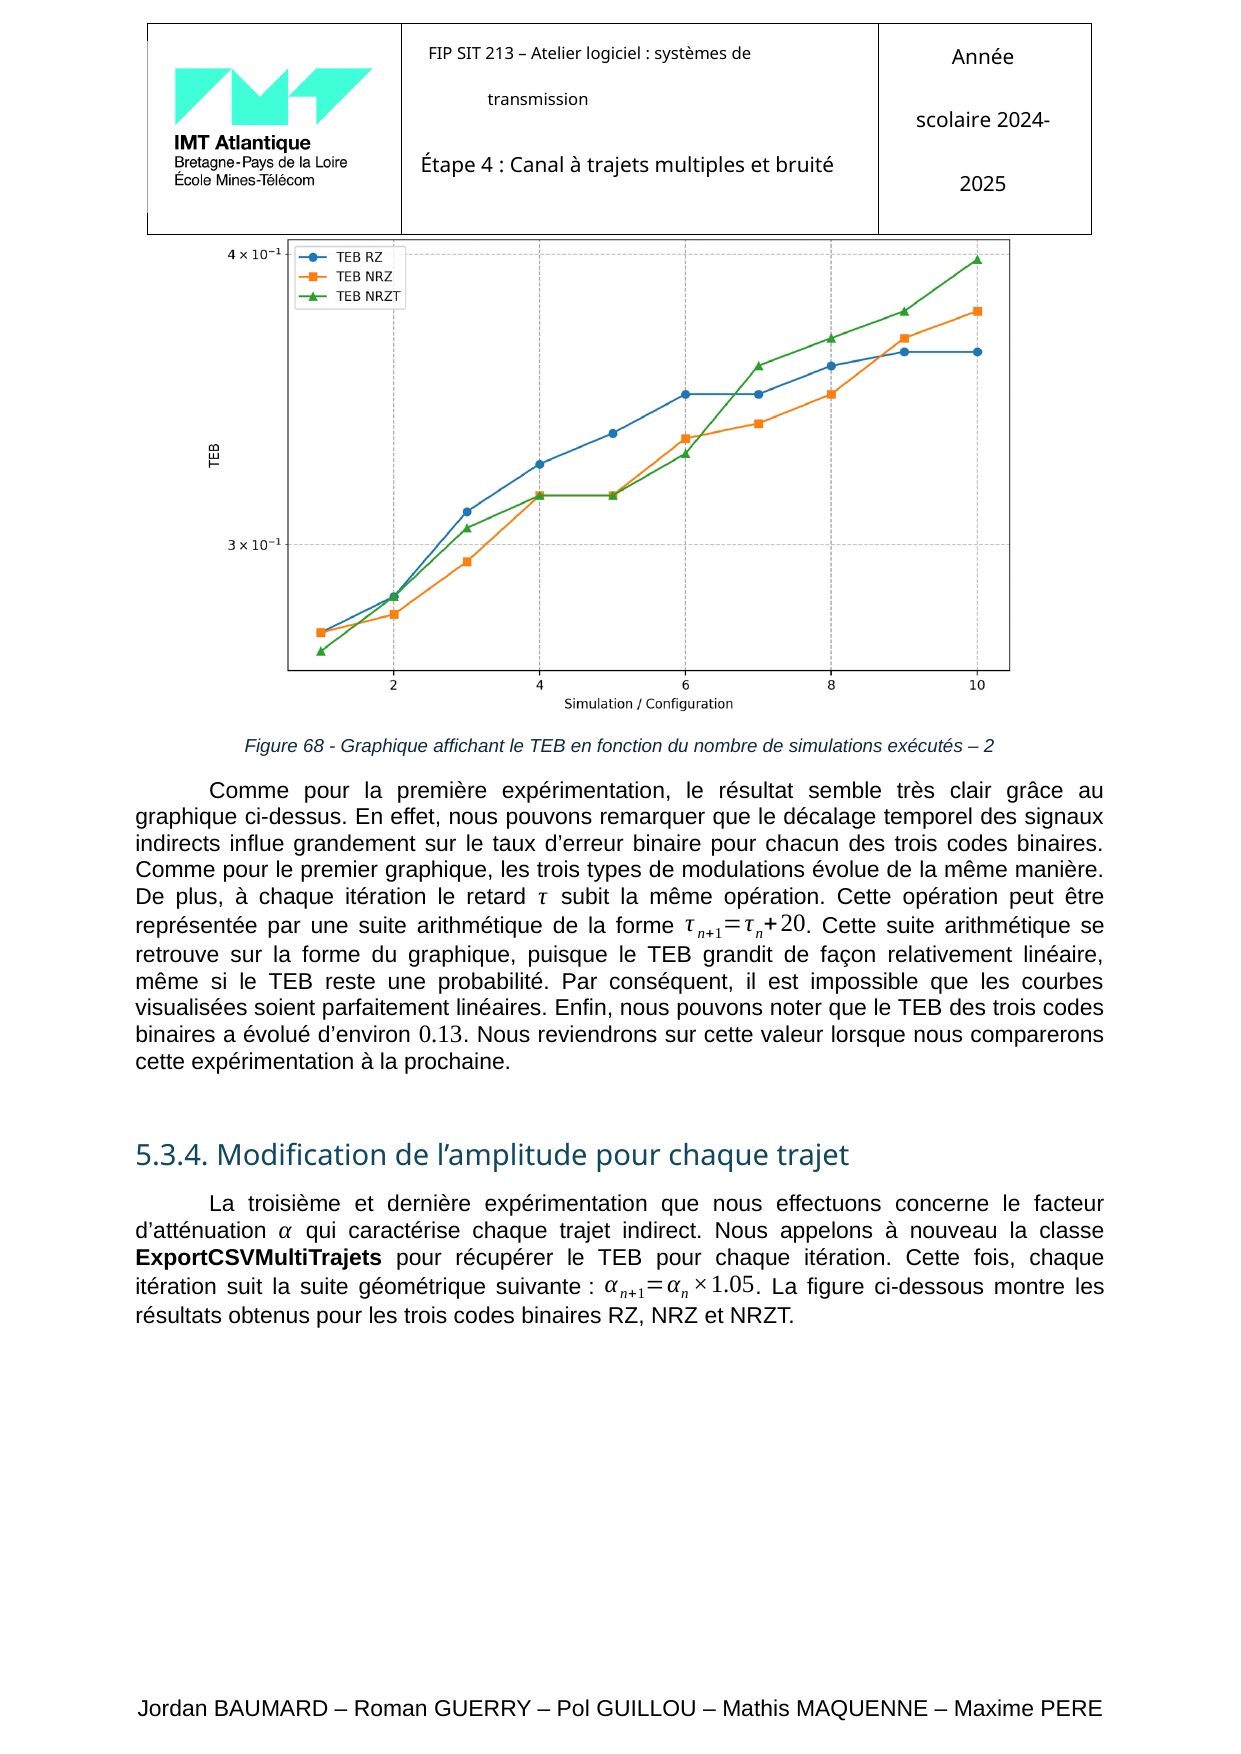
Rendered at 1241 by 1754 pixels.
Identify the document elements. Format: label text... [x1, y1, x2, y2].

picture [147, 41, 401, 213]
subtitle 5.3.4. Modification de l’amplitude pour chaque trajet [135, 1134, 1105, 1174]
picture [194, 236, 1046, 718]
text La troisième et dernière expérimentation que nous effectuons concerne le facteur d’atténuation qui caractérise chaque trajet indirect. Nous appelons à nouveau la classe ExportCSVMultiTrajets pour récupérer le TEB pour chaque itération. Cette fois, chaque itération suit la suite géométrique suivante : . La figure ci-dessous montre les résultats obtenus pour les trois codes binaires RZ, NRZ et NRZT. [135, 1190, 1105, 1328]
text Comme pour la première expérimentation, le résultat semble très clair grâce au graphique ci-dessus. En effet, nous pouvons remarquer que le décalage temporel des signaux indirects influe grandement sur le taux d’erreur binaire pour chacun des trois codes binaires. Comme pour le premier graphique, les trois types de modulations évolue de la même manière. De plus, à chaque itération le retard subit la même opération. Cette opération peut être représentée par une suite arithmétique de la forme . Cette suite arithmétique se retrouve sur la forme du graphique, puisque le TEB grandit de façon relativement linéaire, même si le TEB reste une probabilité. Par conséquent, il est impossible que les courbes visualisées soient parfaitement linéaires. Enfin, nous pouvons noter que le TEB des trois codes binaires a évolué d’environ . Nous reviendrons sur cette valeur lorsque nous comparerons cette expérimentation à la prochaine. [135, 777, 1105, 1074]
text Figure 68 - Graphique affichant le TEB en fonction du nombre de simulations exécutés – 2 [135, 734, 1105, 756]
